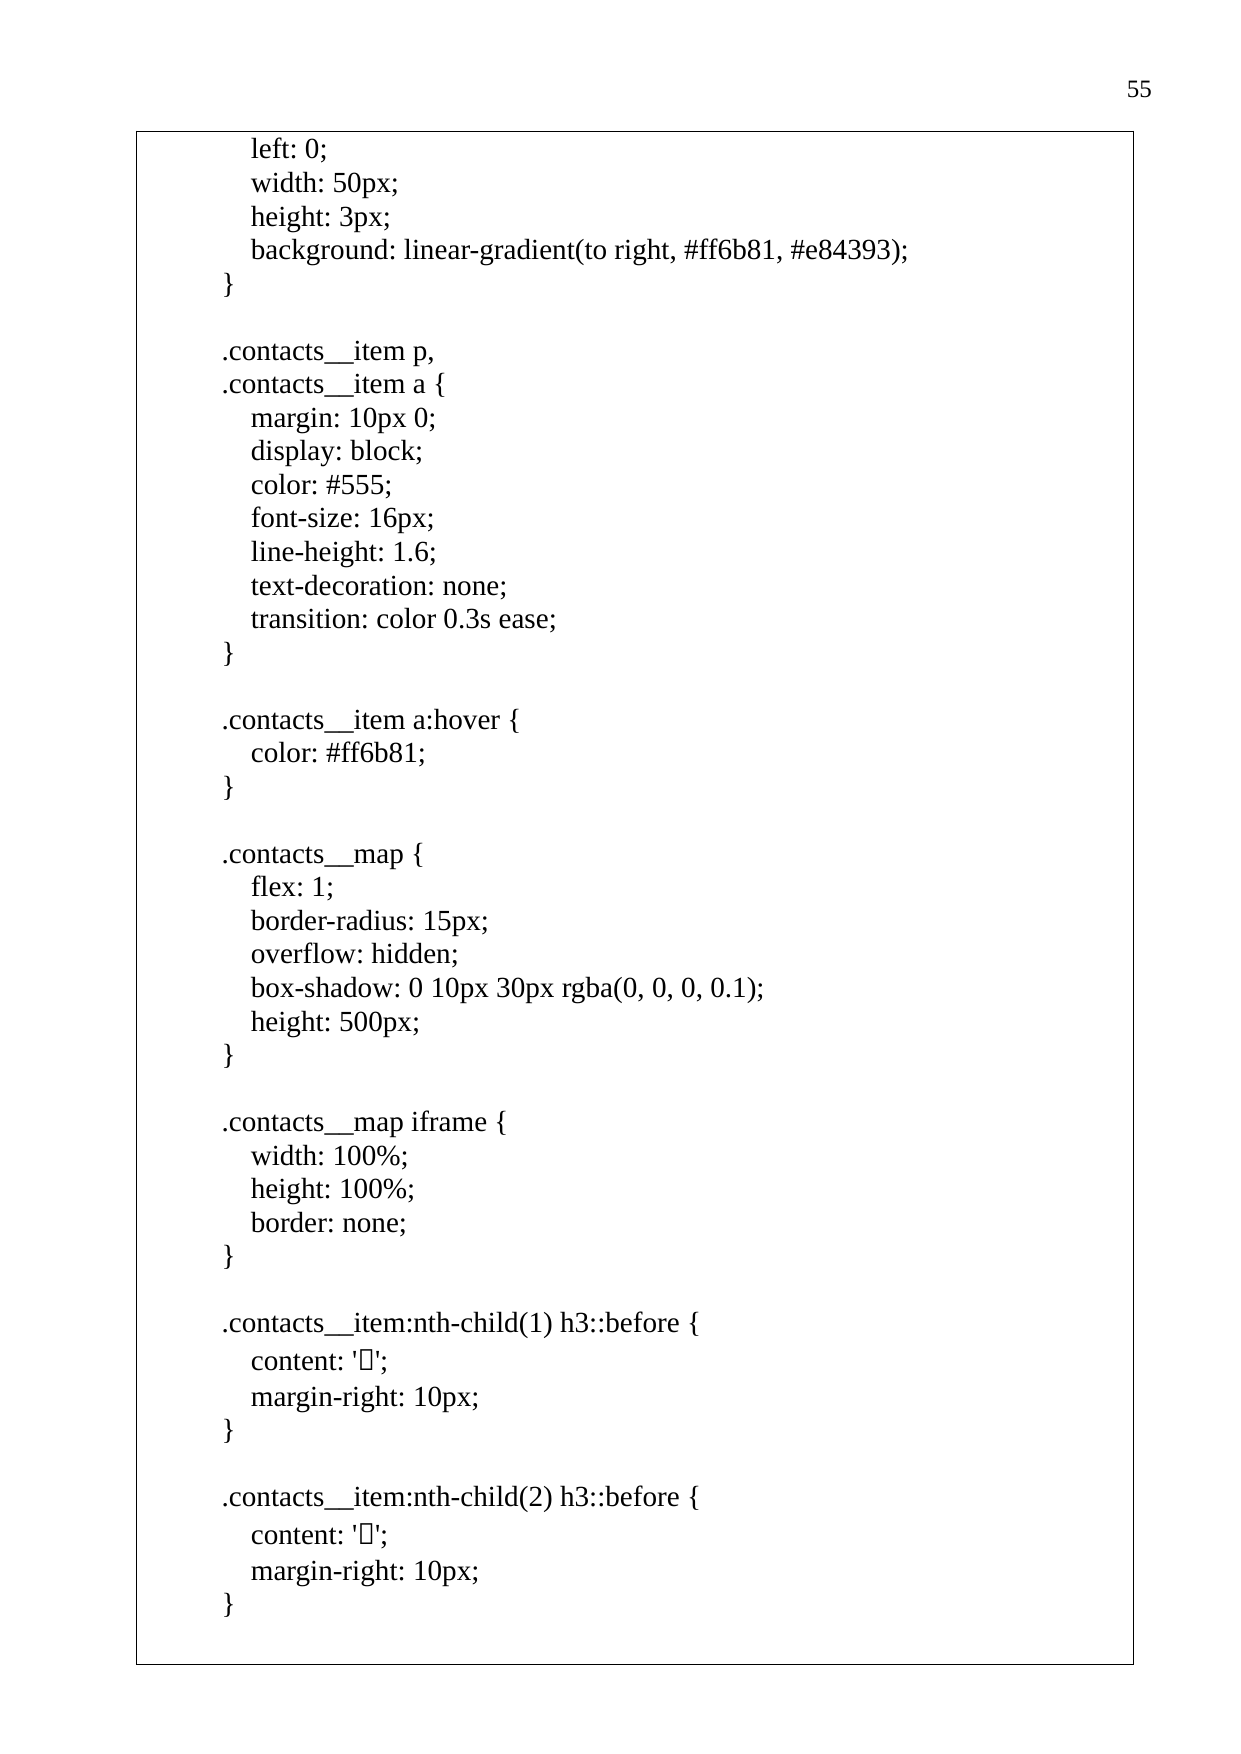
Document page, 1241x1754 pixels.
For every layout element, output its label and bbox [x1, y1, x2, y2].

table_header [137, 132, 1133, 1664]
